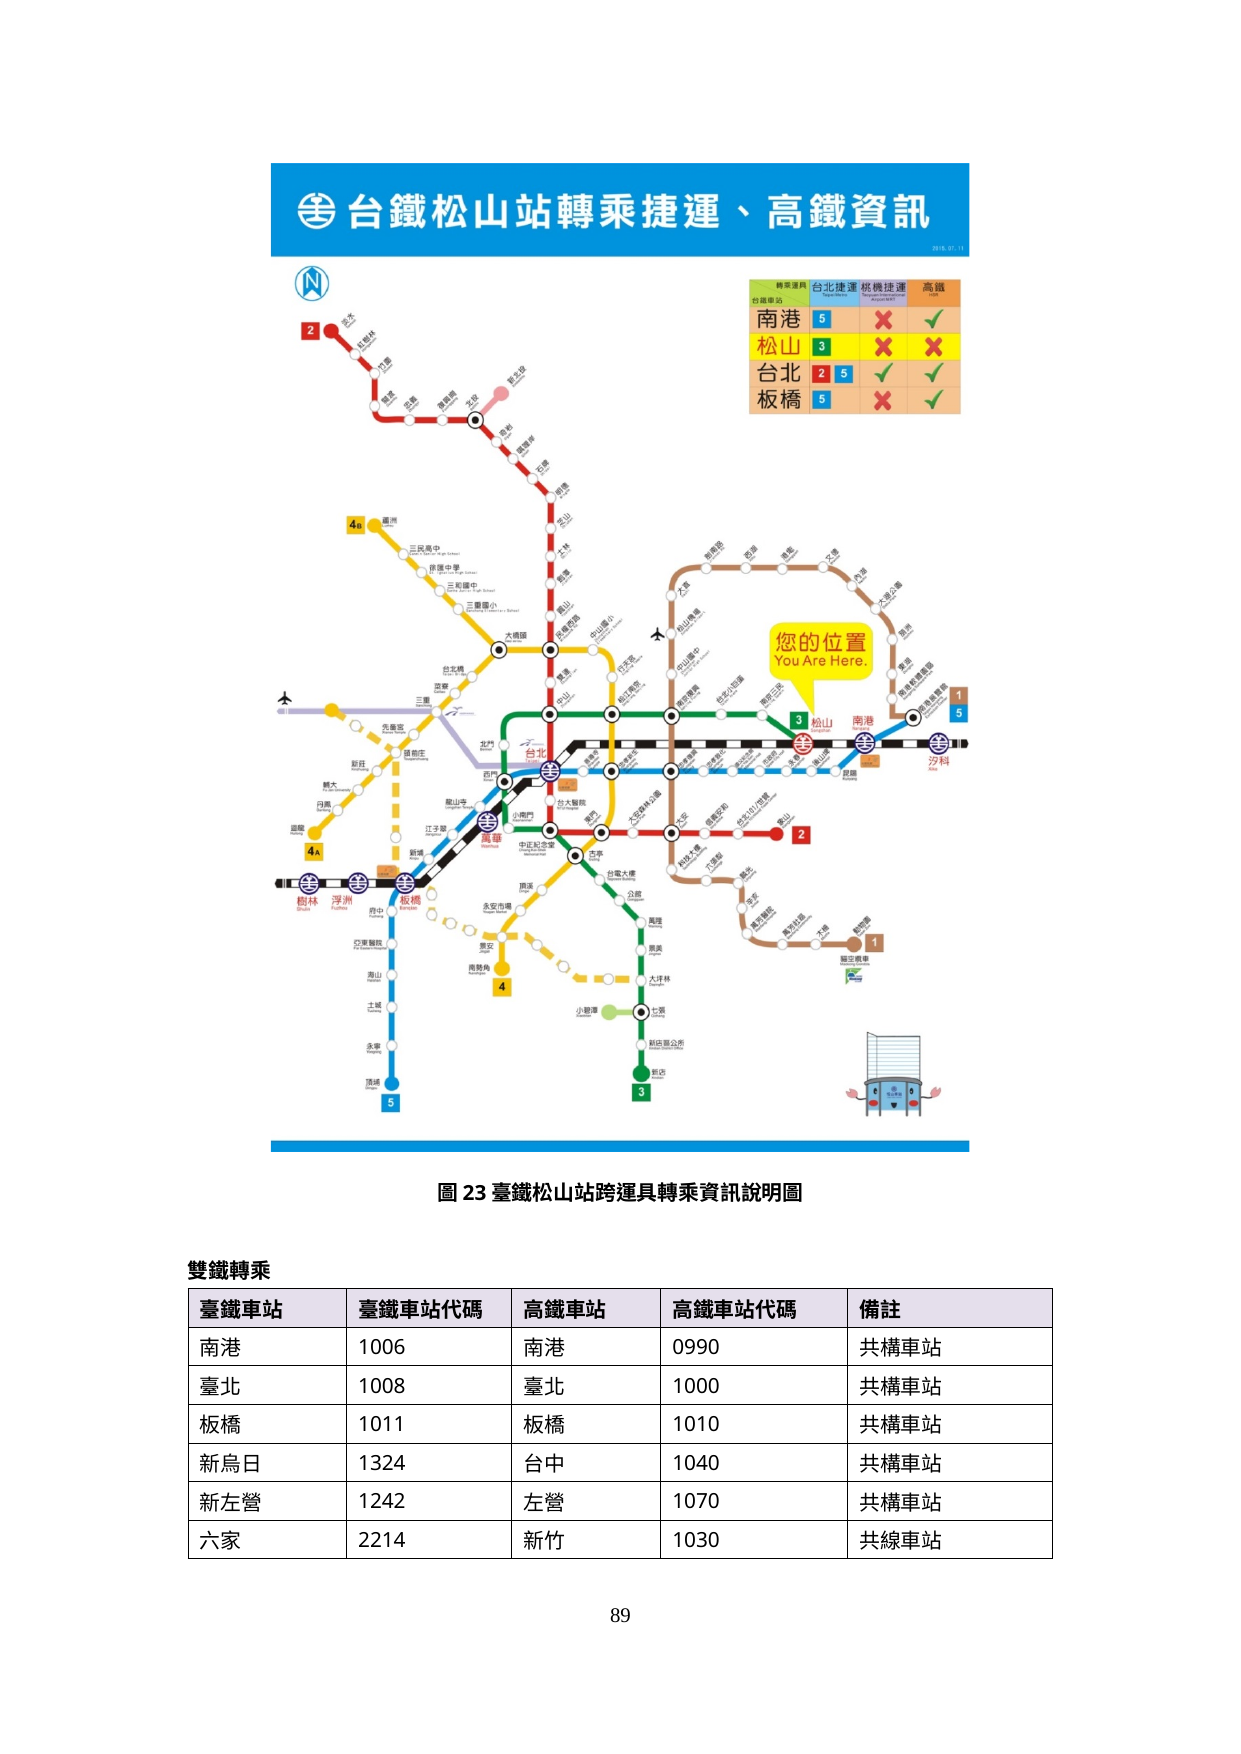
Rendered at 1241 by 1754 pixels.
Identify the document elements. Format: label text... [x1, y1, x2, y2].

picture [893, 193, 929, 228]
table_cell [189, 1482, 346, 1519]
picture [768, 194, 802, 229]
picture [475, 194, 507, 228]
picture [810, 193, 847, 228]
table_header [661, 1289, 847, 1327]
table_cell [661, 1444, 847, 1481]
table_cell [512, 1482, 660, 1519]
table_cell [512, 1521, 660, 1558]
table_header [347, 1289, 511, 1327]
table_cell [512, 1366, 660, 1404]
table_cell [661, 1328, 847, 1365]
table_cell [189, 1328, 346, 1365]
picture [684, 194, 719, 228]
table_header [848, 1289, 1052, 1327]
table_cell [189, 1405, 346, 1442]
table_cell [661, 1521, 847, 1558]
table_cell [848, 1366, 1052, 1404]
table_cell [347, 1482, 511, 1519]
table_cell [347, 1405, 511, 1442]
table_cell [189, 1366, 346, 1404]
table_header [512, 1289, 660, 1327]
picture [642, 194, 677, 228]
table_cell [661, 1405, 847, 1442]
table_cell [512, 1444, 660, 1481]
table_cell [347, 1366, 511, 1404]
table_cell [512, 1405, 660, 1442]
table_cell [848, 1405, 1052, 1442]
picture [349, 194, 383, 229]
text 圖 23 臺鐵松山站跨運具轉乘資訊說明圖 [187, 1176, 1053, 1207]
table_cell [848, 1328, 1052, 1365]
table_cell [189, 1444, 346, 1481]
picture [738, 206, 748, 216]
picture [557, 193, 594, 229]
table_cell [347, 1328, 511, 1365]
picture [432, 194, 467, 228]
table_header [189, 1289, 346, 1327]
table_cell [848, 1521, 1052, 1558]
picture [390, 194, 425, 228]
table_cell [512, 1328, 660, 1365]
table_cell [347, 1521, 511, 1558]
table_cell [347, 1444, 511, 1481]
picture [600, 194, 636, 229]
picture [297, 193, 335, 229]
text 雙鐵轉乘 [187, 1251, 1053, 1288]
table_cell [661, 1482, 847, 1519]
picture [270, 255, 970, 1141]
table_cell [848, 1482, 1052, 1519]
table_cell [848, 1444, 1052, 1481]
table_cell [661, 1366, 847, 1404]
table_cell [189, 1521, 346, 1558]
picture [516, 194, 551, 229]
picture [852, 193, 886, 228]
